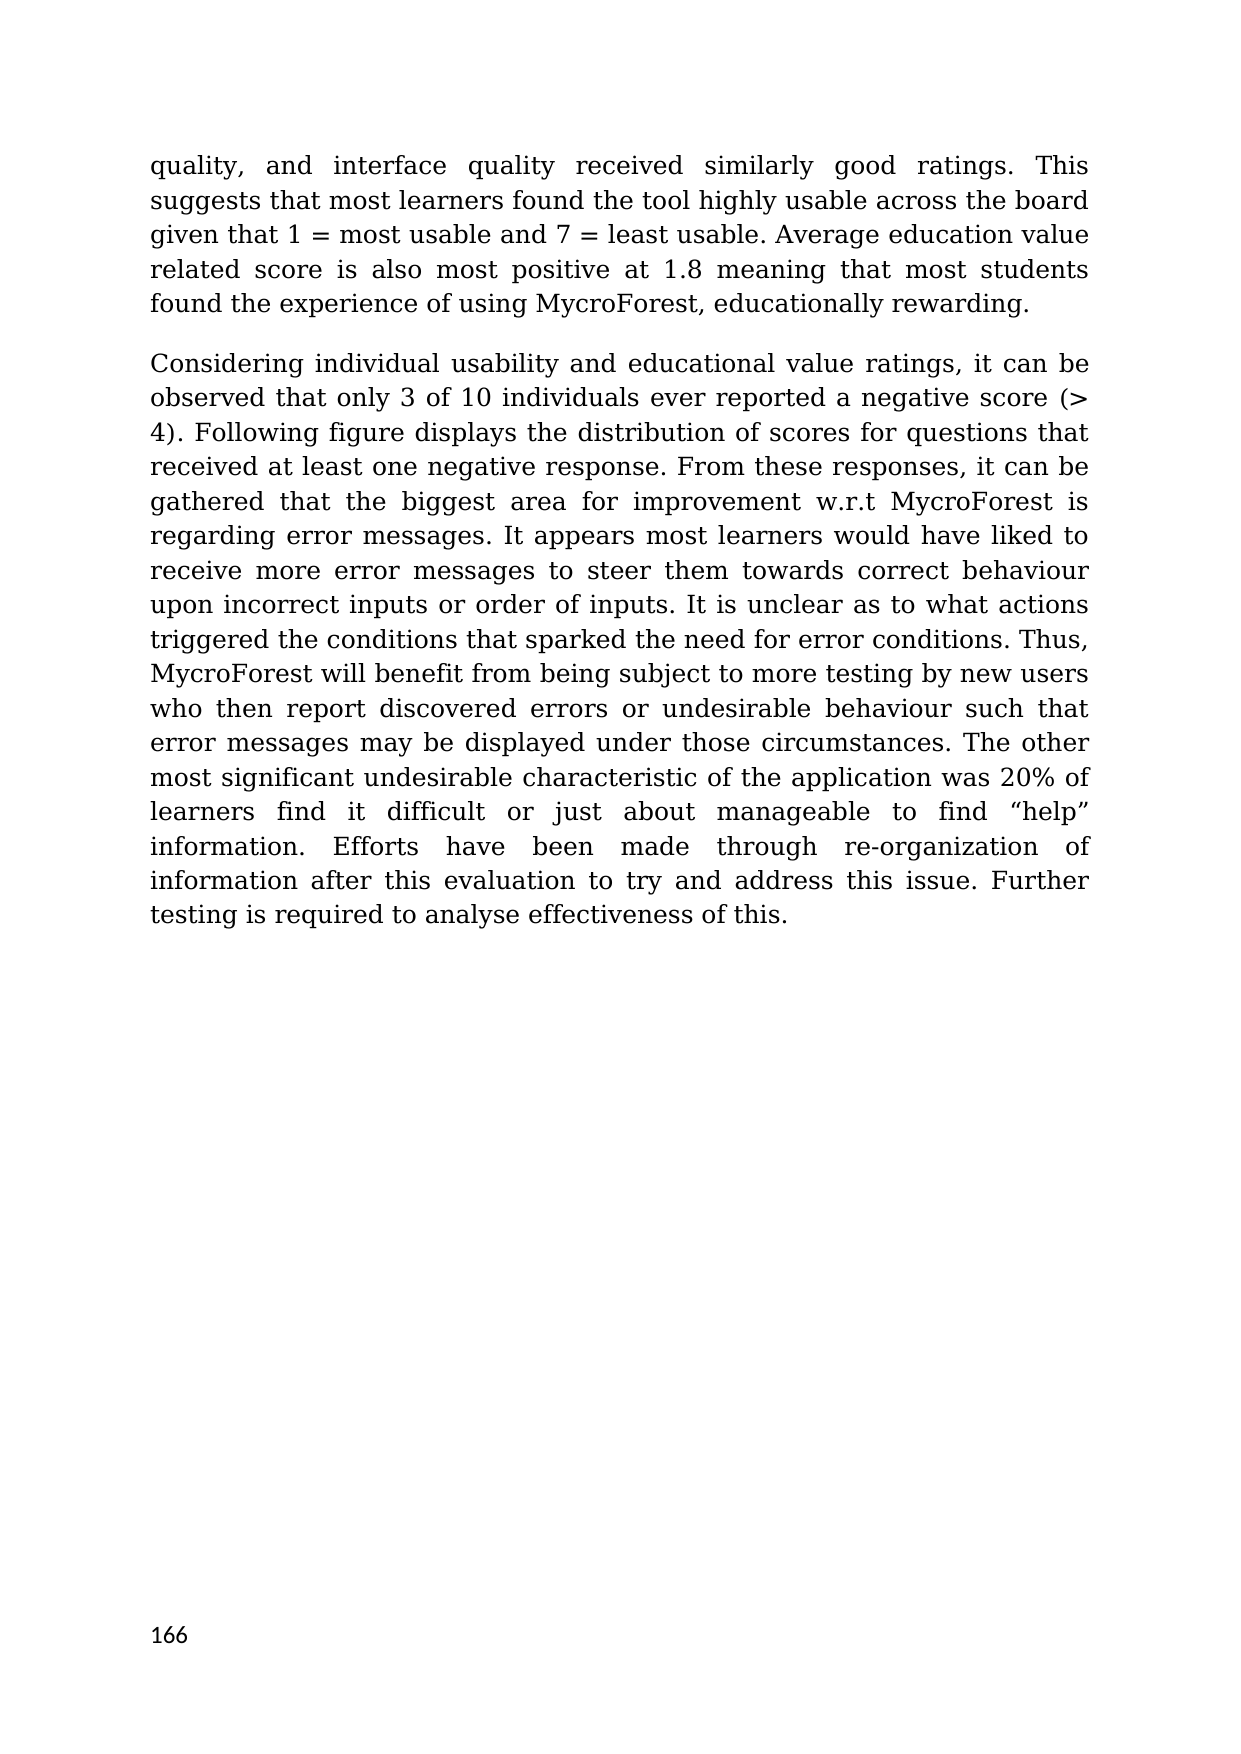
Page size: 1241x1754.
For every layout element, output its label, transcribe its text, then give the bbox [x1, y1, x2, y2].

text Considering individual usability and educational value ratings, it can be observed that only 3 of 10 individuals ever reported a negative score (> 4). Following figure displays the distribution of scores for questions that received at least one negative response. From these responses, it can be gathered that the biggest area for improvement w.r.t MycroForest is regarding error messages. It appears most learners would have liked to receive more error messages to steer them towards correct behaviour upon incorrect inputs or order of inputs. It is unclear as to what actions triggered the conditions that sparked the need for error conditions. Thus, MycroForest will benefit from being subject to more testing by new users who then report discovered errors or undesirable behaviour such that error messages may be displayed under those circumstances. The other most significant undesirable characteristic of the application was 20% of learners find it difficult or just about manageable to find “help” information. Efforts have been made through re-organization of information after this evaluation to try and address this issue. Further testing is required to analyse effectiveness of this. [150, 347, 1090, 929]
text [150, 150, 1090, 318]
